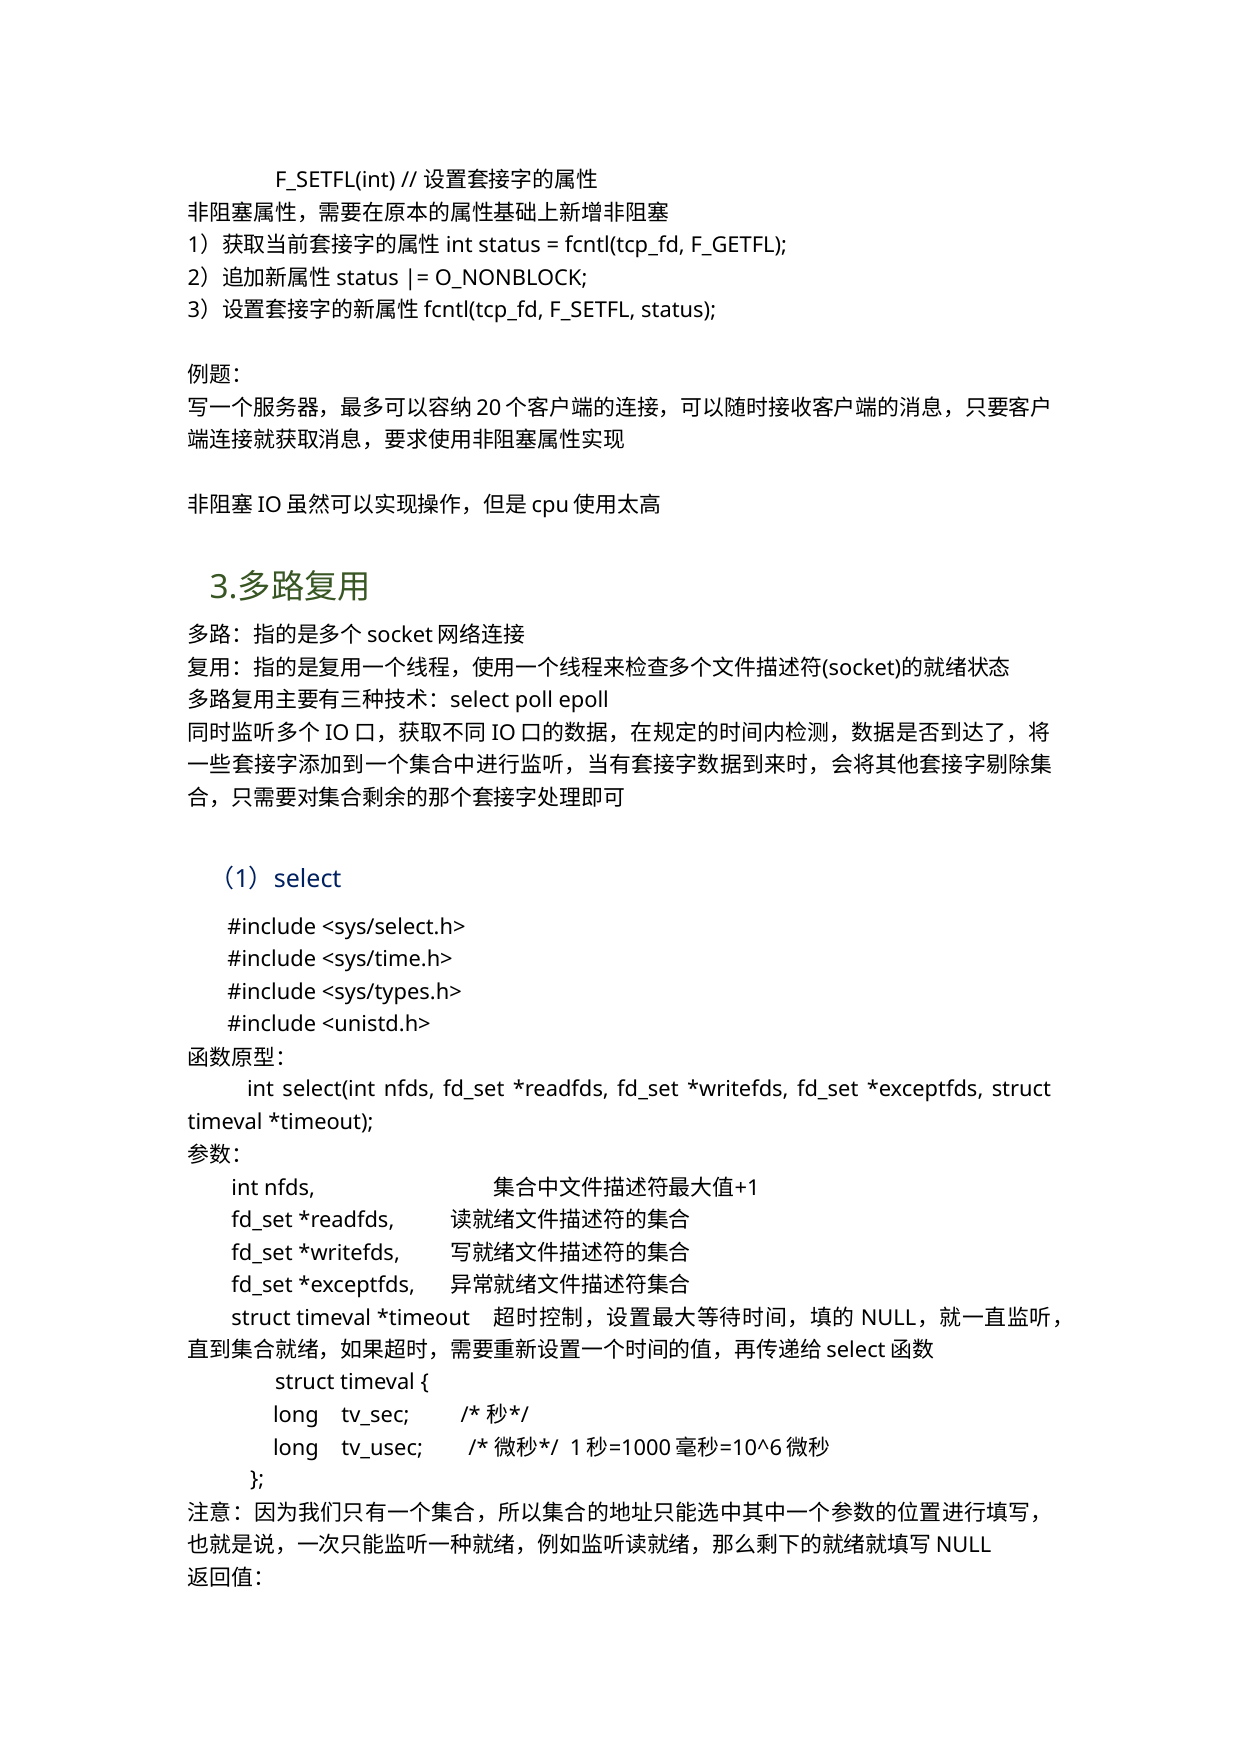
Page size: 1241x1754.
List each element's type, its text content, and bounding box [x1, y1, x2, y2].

text 多路：指的是多个socket网络连接 [187, 617, 1053, 649]
text F_SETFL(int) // 设置套接字的属性 [187, 162, 1053, 194]
text 写一个服务器，最多可以容纳20个客户端的连接，可以随时接收客户端的消息，只要客户端连接就获取消息，要求使用非阻塞属性实现 [187, 389, 1053, 454]
text long tv_sec; /* 秒*/ [187, 1397, 1053, 1429]
text int select(int nfds, fd_set *readfds, fd_set *writefds, fd_set *exceptfds, struct timeval *timeout); [187, 1072, 1053, 1137]
text 例题： [187, 357, 1053, 389]
text 复用：指的是复用一个线程，使用一个线程来检查多个文件描述符(socket)的就绪状态 [187, 649, 1053, 682]
text 参数： [187, 1137, 1053, 1169]
text 非阻塞IO虽然可以实现操作，但是cpu使用太高 [187, 487, 1053, 519]
text }; [187, 1462, 1053, 1494]
text fd_set *readfds, 读就绪文件描述符的集合 [187, 1202, 1053, 1234]
text （1）select [209, 844, 1053, 909]
text 3）设置套接字的新属性 fcntl(tcp_fd, F_SETFL, status); [187, 292, 1053, 324]
text struct timeval { [187, 1364, 1053, 1397]
text struct timeval *timeout 超时控制，设置最大等待时间，填的NULL，就一直监听，直到集合就绪，如果超时，需要重新设置一个时间的值，再传递给select函数 [187, 1299, 1053, 1364]
text 2）追加新属性 status |= O_NONBLOCK; [187, 259, 1053, 292]
text fd_set *exceptfds, 异常就绪文件描述符集合 [187, 1267, 1053, 1299]
text 1）获取当前套接字的属性 int status = fcntl(tcp_fd, F_GETFL); [187, 227, 1053, 259]
text #include <unistd.h> [187, 1007, 1053, 1039]
text 注意：因为我们只有一个集合，所以集合的地址只能选中其中一个参数的位置进行填写，也就是说，一次只能监听一种就绪，例如监听读就绪，那么剩下的就绪就填写NULL [187, 1494, 1053, 1559]
text 同时监听多个IO口，获取不同IO口的数据，在规定的时间内检测，数据是否到达了，将一些套接字添加到一个集合中进行监听，当有套接字数据到来时，会将其他套接字剔除集合，只需要对集合剩余的那个套接字处理即可 [187, 714, 1053, 812]
text int nfds, 集合中文件描述符最大值+1 [187, 1169, 1053, 1202]
text long tv_usec; /* 微秒*/ 1秒=1000毫秒=10^6微秒 [187, 1429, 1053, 1462]
text fd_set *writefds, 写就绪文件描述符的集合 [187, 1234, 1053, 1267]
text 函数原型： [187, 1039, 1053, 1072]
text #include <sys/time.h> [187, 942, 1053, 974]
text 返回值： [187, 1559, 1053, 1592]
text 非阻塞属性，需要在原本的属性基础上新增非阻塞 [187, 194, 1053, 227]
text 3.多路复用 [209, 552, 1031, 617]
text #include <sys/select.h> [187, 909, 1053, 942]
text #include <sys/types.h> [187, 974, 1053, 1007]
text 多路复用主要有三种技术：select poll epoll [187, 682, 1053, 714]
